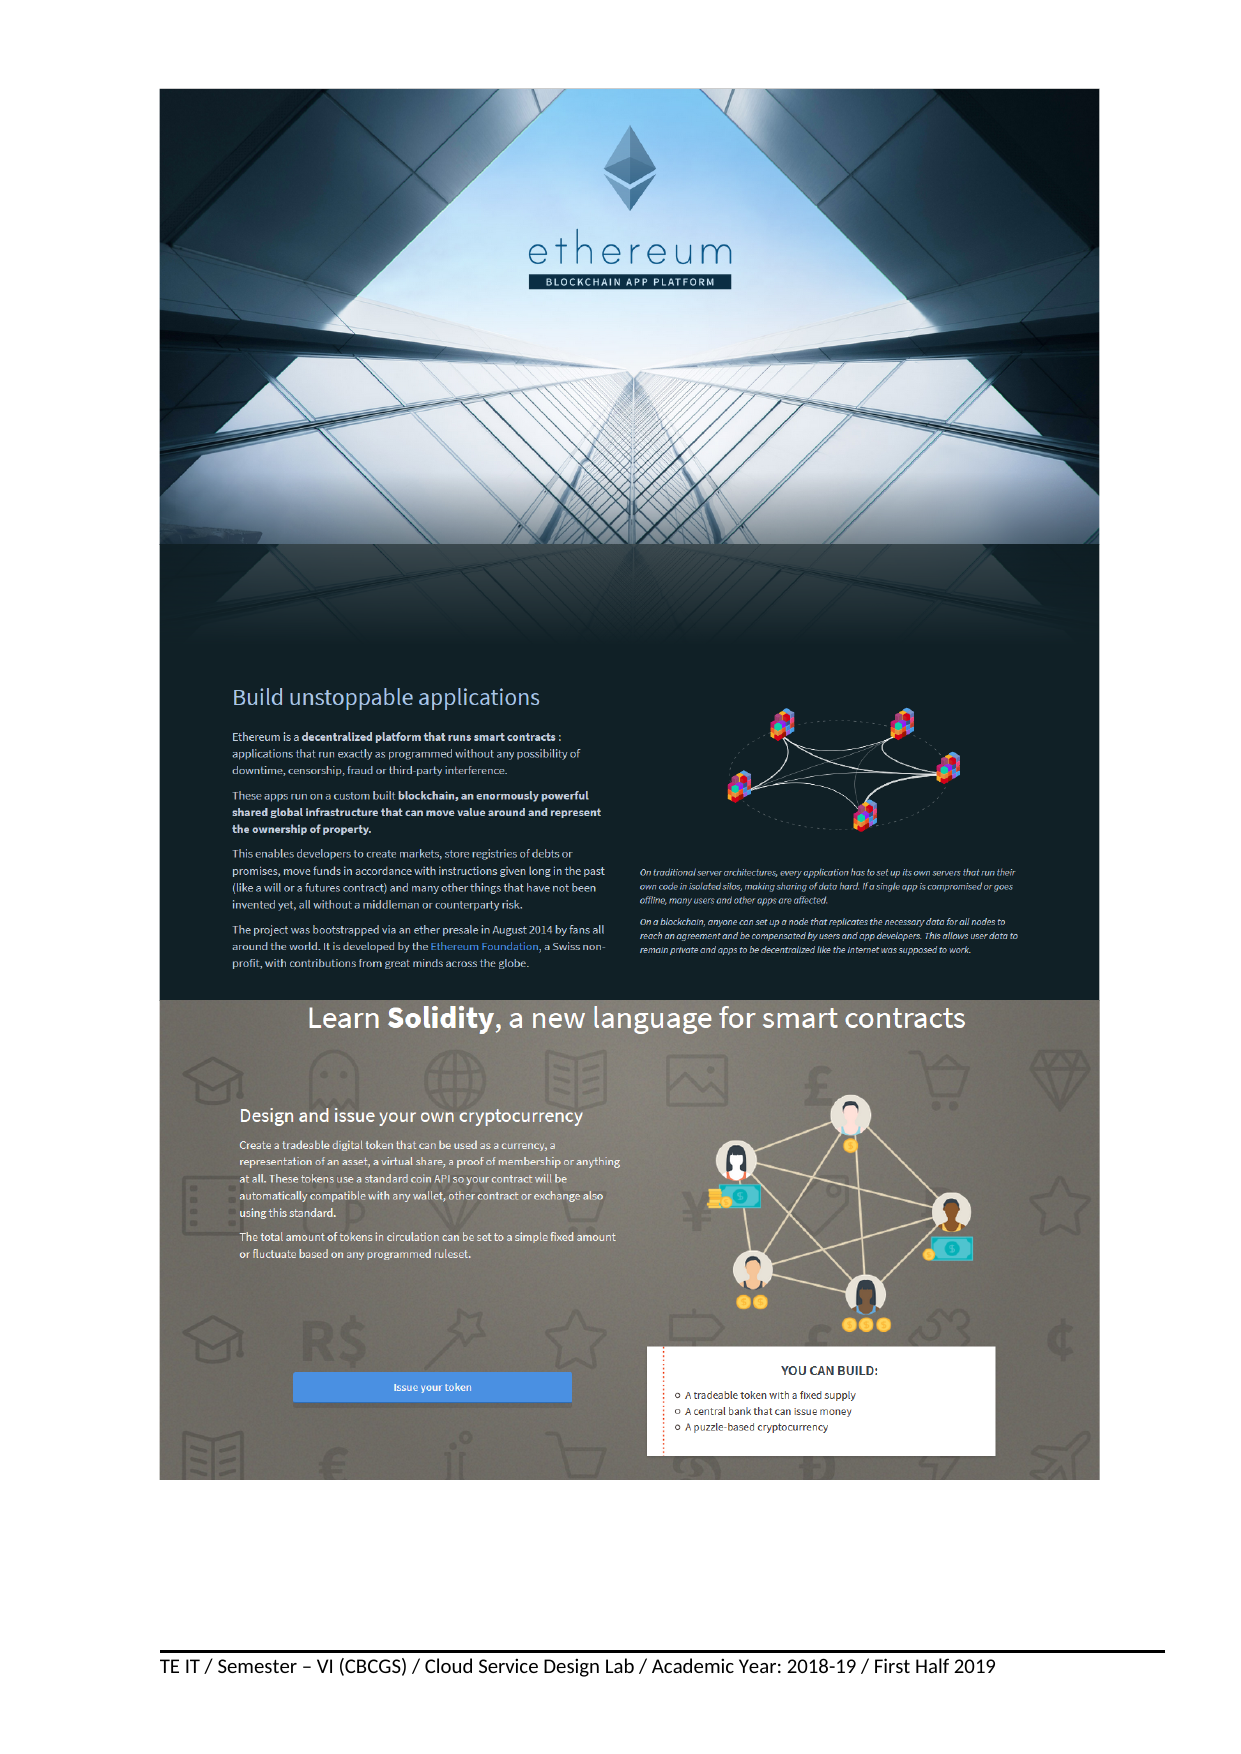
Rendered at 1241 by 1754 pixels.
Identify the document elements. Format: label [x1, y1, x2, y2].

picture [159, 88, 1100, 1480]
